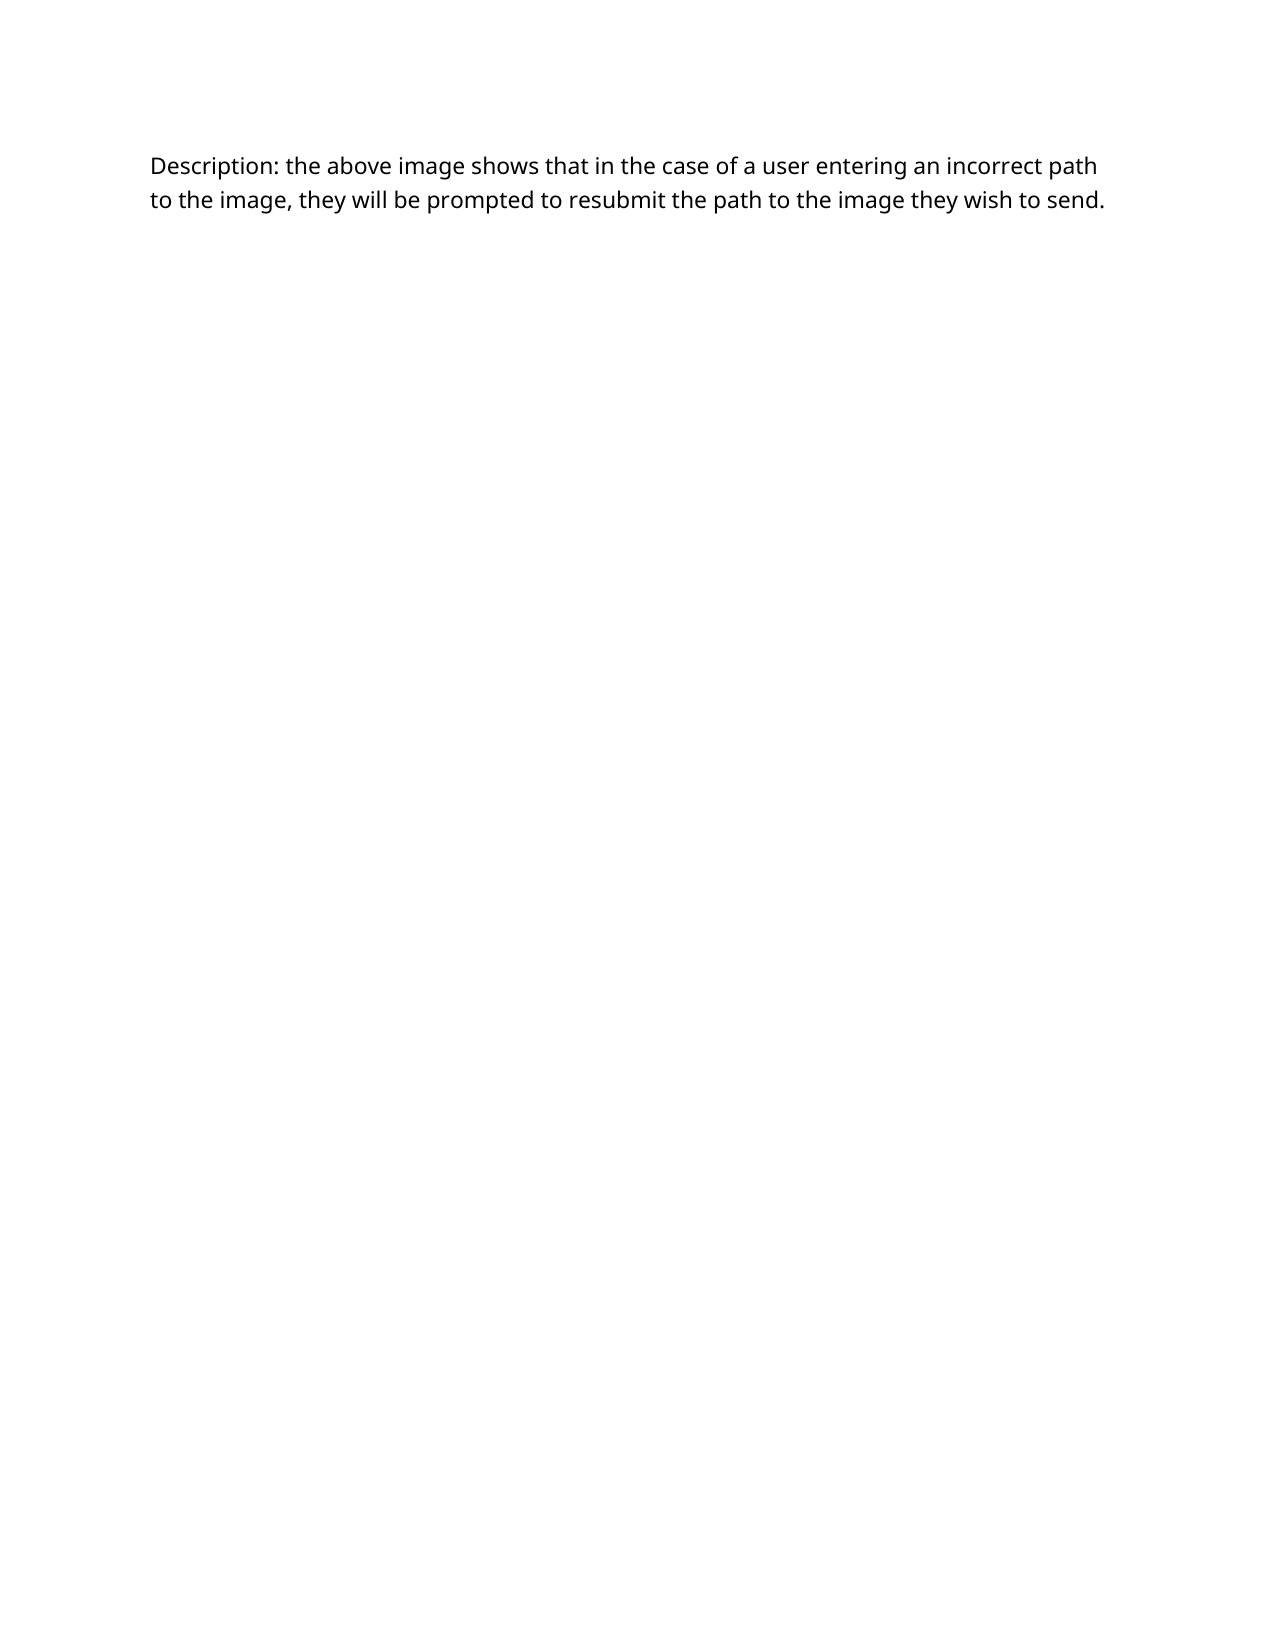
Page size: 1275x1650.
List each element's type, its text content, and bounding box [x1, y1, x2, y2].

text Description: the above image shows that in the case of a user entering an incorrect path to the image, they will be prompted to resubmit the path to the image they wish to send. [150, 150, 1125, 215]
